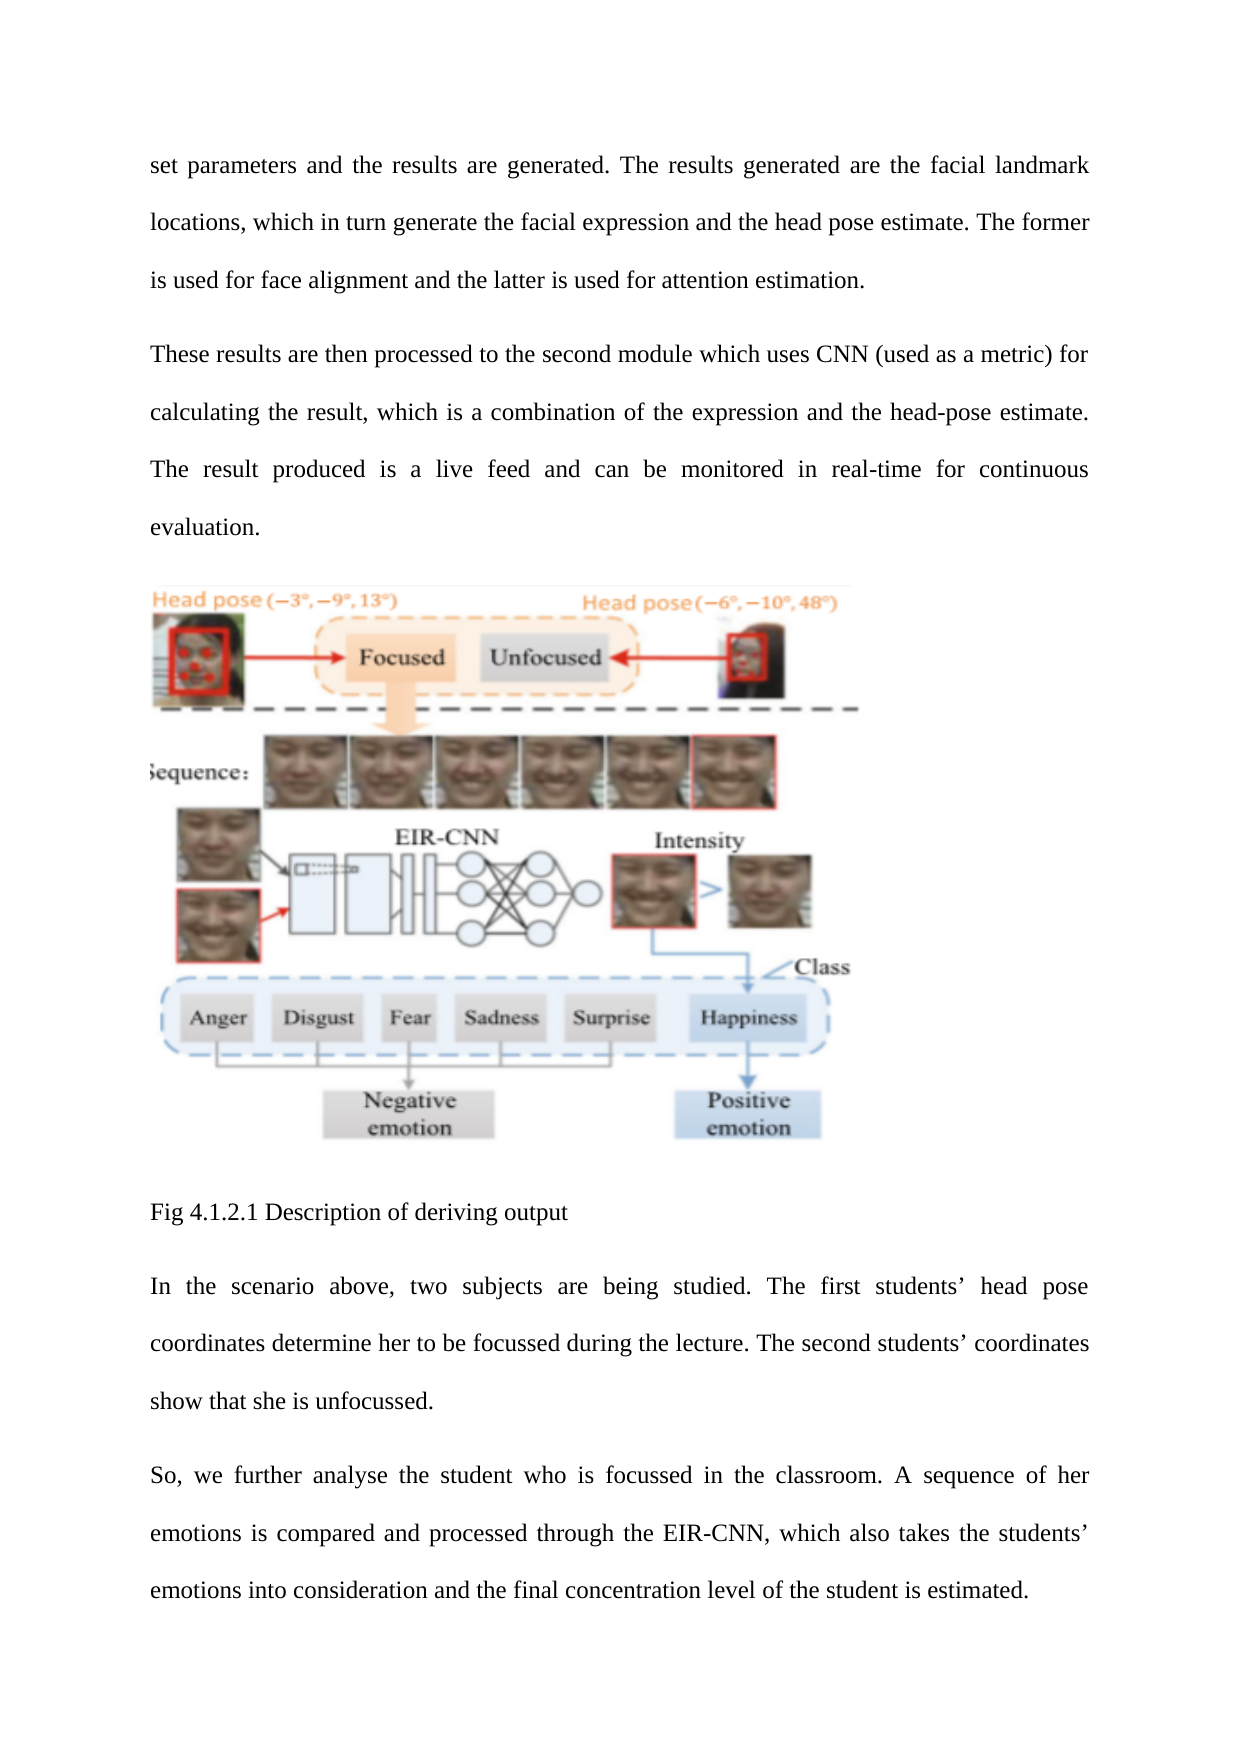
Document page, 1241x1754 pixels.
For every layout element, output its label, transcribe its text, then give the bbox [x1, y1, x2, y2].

text So, we further analyse the student who is focussed in the classroom. A sequence of her emotions is compared and processed through the EIR-CNN, which also takes the students’ emotions into consideration and the final concentration level of the student is estimated. [150, 1460, 1090, 1604]
text Fig 4.1.2.1 Description of deriving output [150, 1197, 1090, 1226]
text In the scenario above, two subjects are being studied. The first students’ head pose coordinates determine her to be focussed during the lecture. The second students’ coordinates show that she is unfocussed. [150, 1271, 1090, 1415]
picture [150, 585, 876, 1152]
text These results are then processed to the second module which uses CNN (used as a metric) for calculating the result, which is a combination of the expression and the head-pose estimate. The result produced is a live feed and can be monitored in real-time for continuous evaluation. [150, 339, 1090, 540]
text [150, 150, 1090, 294]
